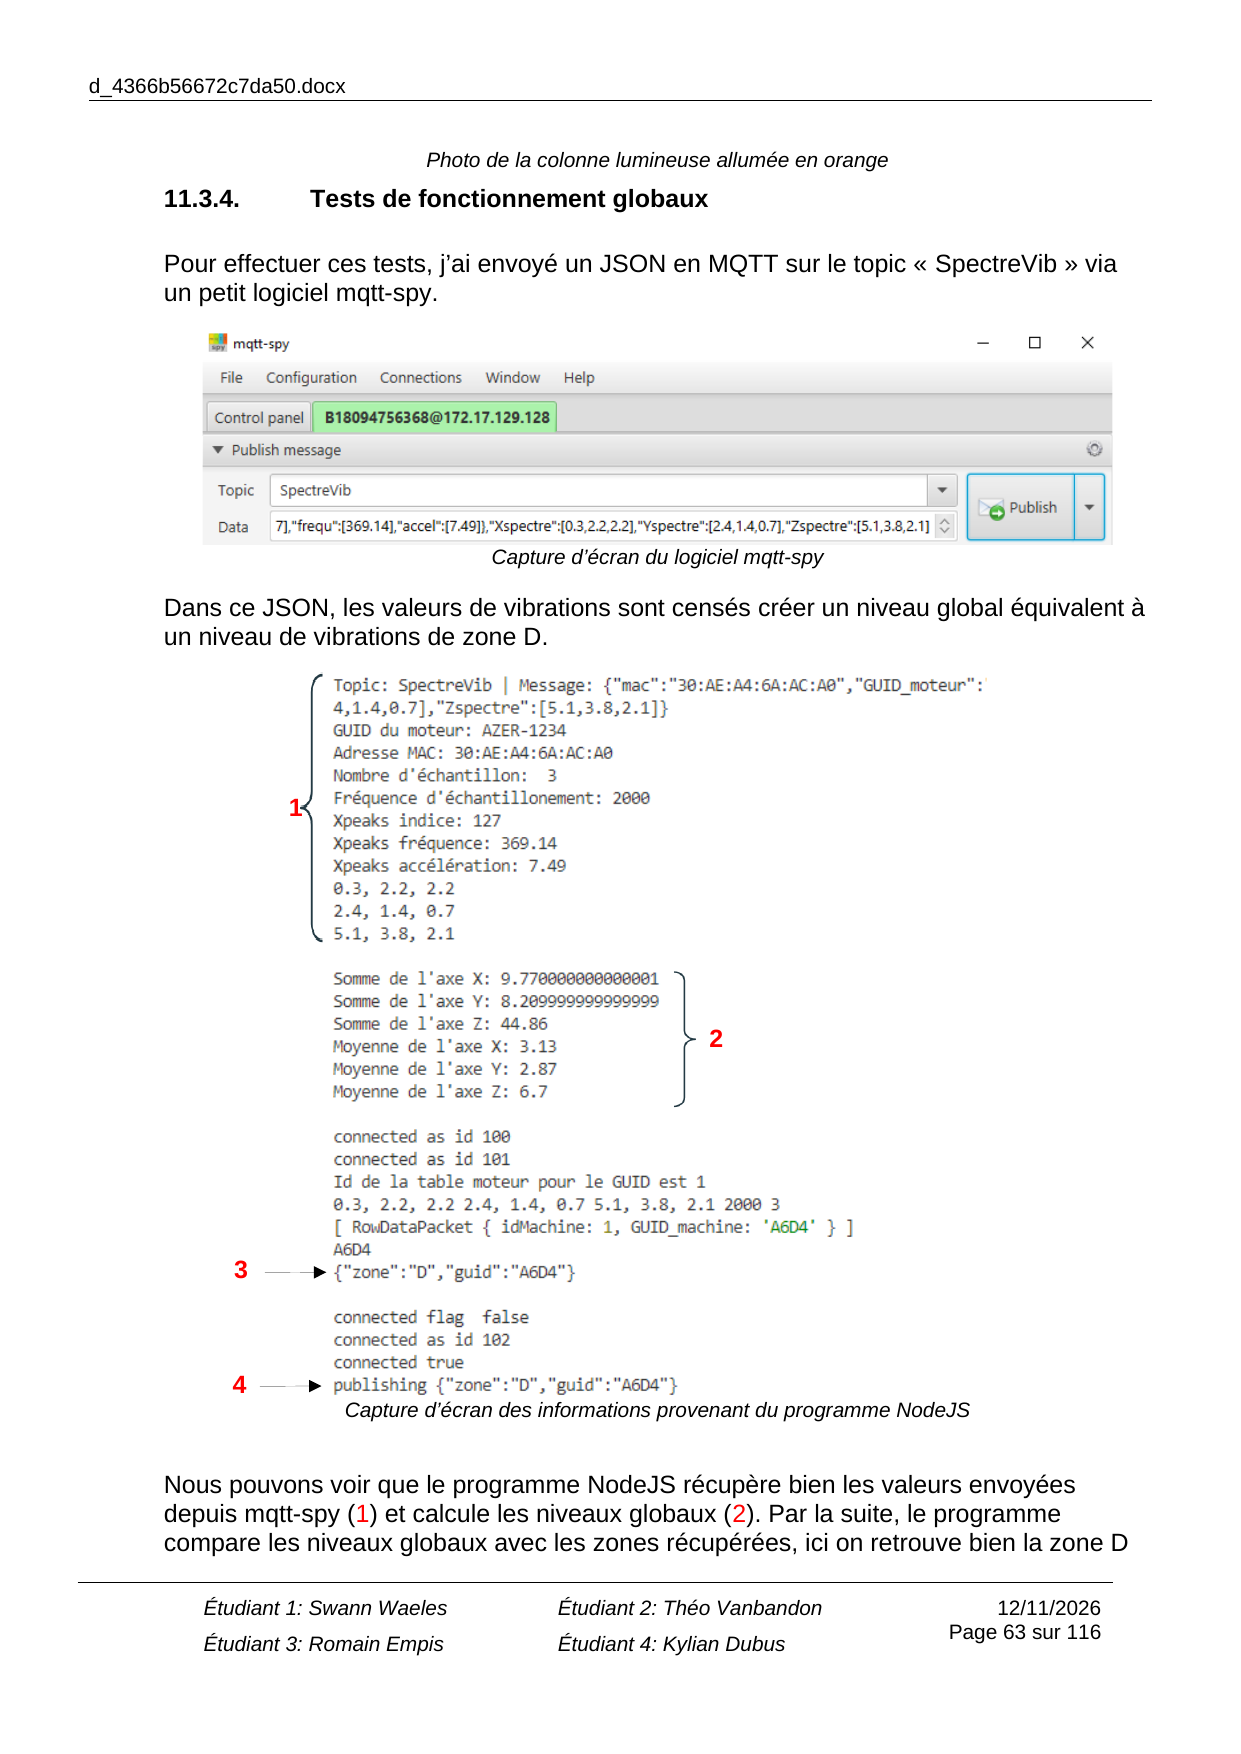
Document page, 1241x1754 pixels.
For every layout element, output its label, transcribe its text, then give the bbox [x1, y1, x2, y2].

text Pour effectuer ces tests, j’ai envoyé un JSON en MQTT sur le topic « SpectreVib » via un petit logiciel mqtt-spy. [164, 249, 1152, 307]
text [164, 1470, 1152, 1556]
text Photo de la colonne lumineuse allumée en orange [164, 148, 1152, 172]
picture [294, 666, 987, 1399]
text Capture d’écran du logiciel mqtt-spy [164, 545, 1152, 569]
subtitle Tests de fonctionnement globaux [164, 184, 1152, 213]
picture [202, 330, 1113, 545]
text Capture d’écran des informations provenant du programme NodeJS [164, 1398, 1152, 1422]
text Dans ce JSON, les valeurs de vibrations sont censés créer un niveau global équivalent à un niveau de vibrations de zone D. [164, 593, 1152, 650]
